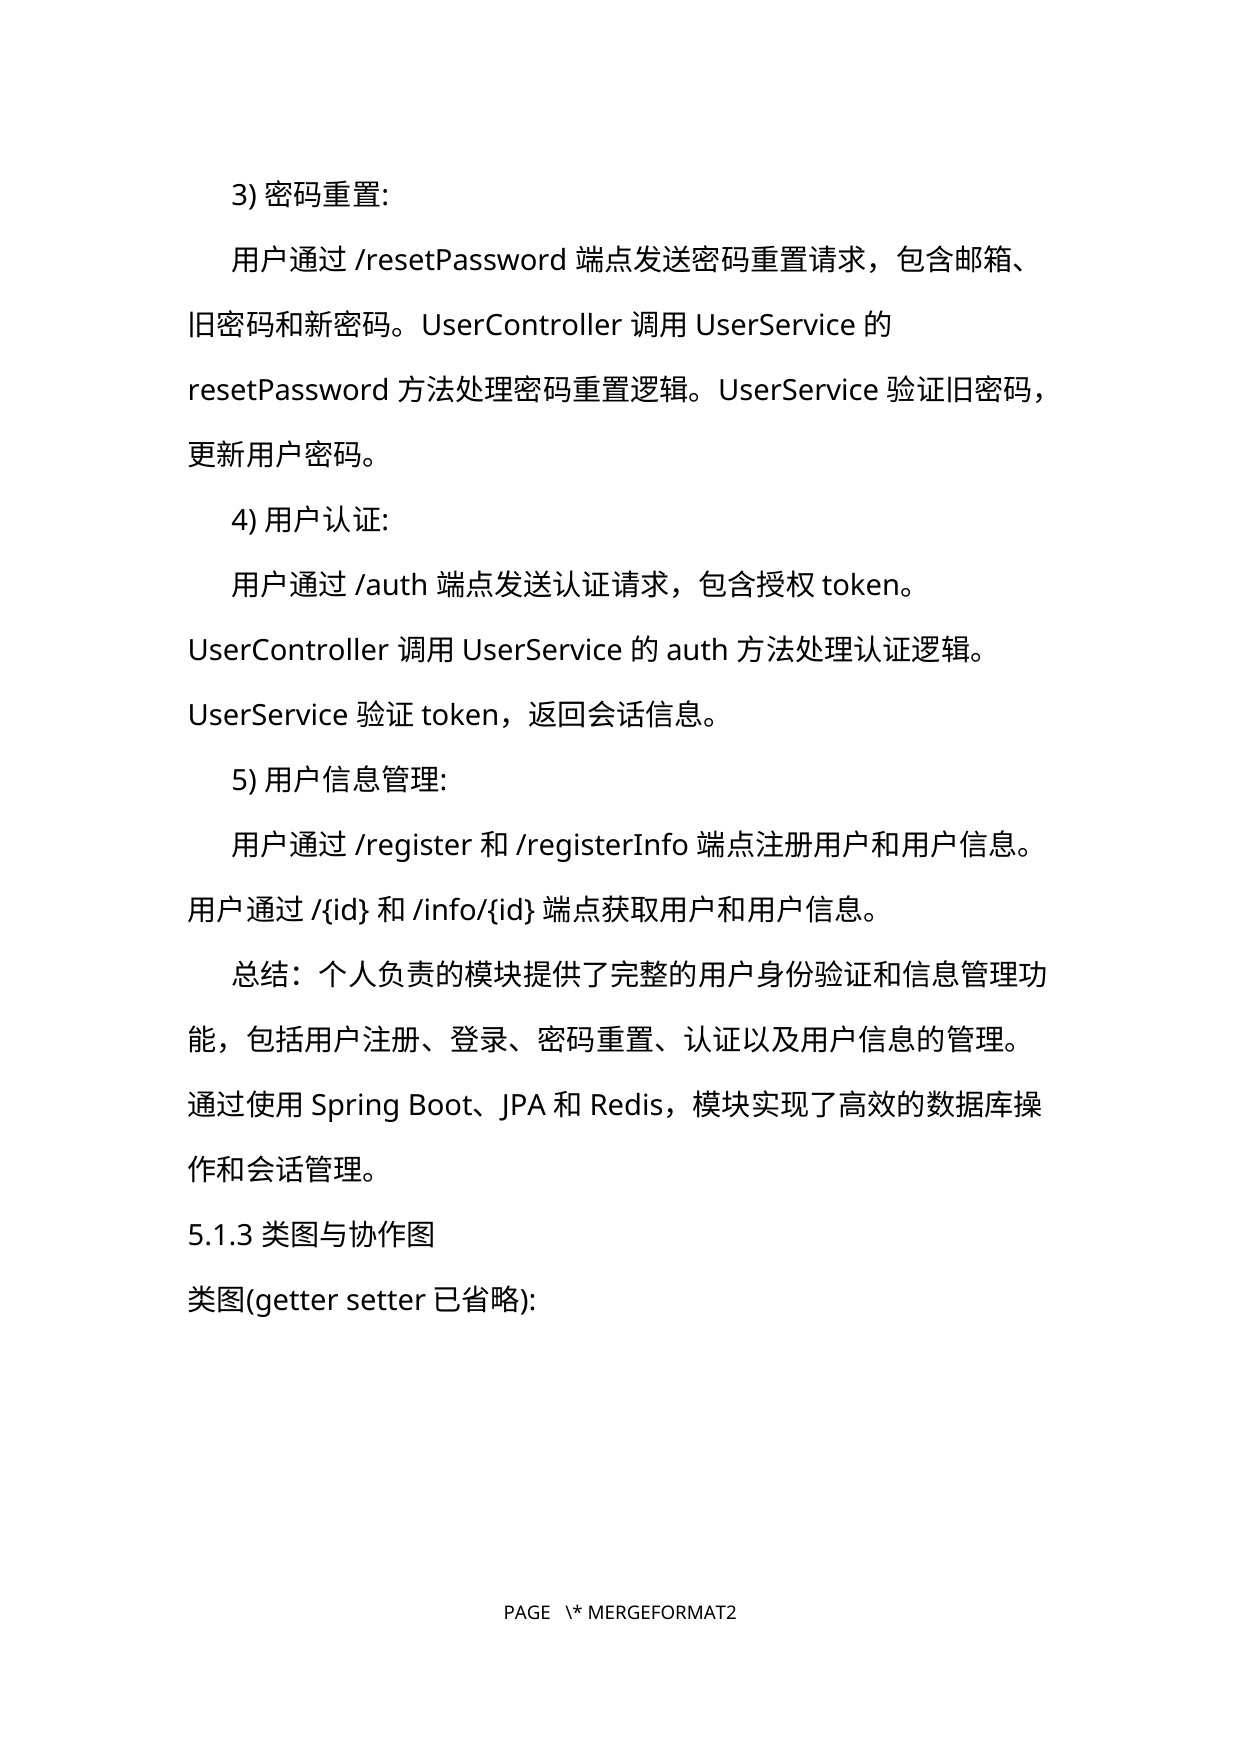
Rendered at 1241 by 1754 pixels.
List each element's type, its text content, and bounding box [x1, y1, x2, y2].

text 用户通过 /auth 端点发送认证请求，包含授权 token。 [187, 550, 1053, 615]
text UserController 调用 UserService 的 auth 方法处理认证逻辑。 [187, 615, 1053, 680]
text 类图(getter setter已省略): [187, 1265, 1053, 1330]
text 用户通过 /register 和 /registerInfo 端点注册用户和用户信息。 [187, 810, 1053, 875]
text 3) 密码重置: [187, 160, 1053, 225]
text 用户通过 /resetPassword 端点发送密码重置请求，包含邮箱、旧密码和新密码。UserController 调用 UserService 的 resetPassword 方法处理密码重置逻辑。UserService 验证旧密码，更新用户密码。 [187, 225, 1053, 485]
text 用户通过 /{id} 和 /info/{id} 端点获取用户和用户信息。 [187, 875, 1053, 940]
text 4) 用户认证: [187, 485, 1053, 550]
text 总结：个人负责的模块提供了完整的用户身份验证和信息管理功能，包括用户注册、登录、密码重置、认证以及用户信息的管理。通过使用 Spring Boot、JPA 和 Redis，模块实现了高效的数据库操作和会话管理。 [187, 940, 1053, 1200]
text 5.1.3 类图与协作图 [187, 1200, 1053, 1265]
text UserService 验证 token，返回会话信息。 [187, 680, 1053, 745]
text 5) 用户信息管理: [187, 745, 1053, 810]
